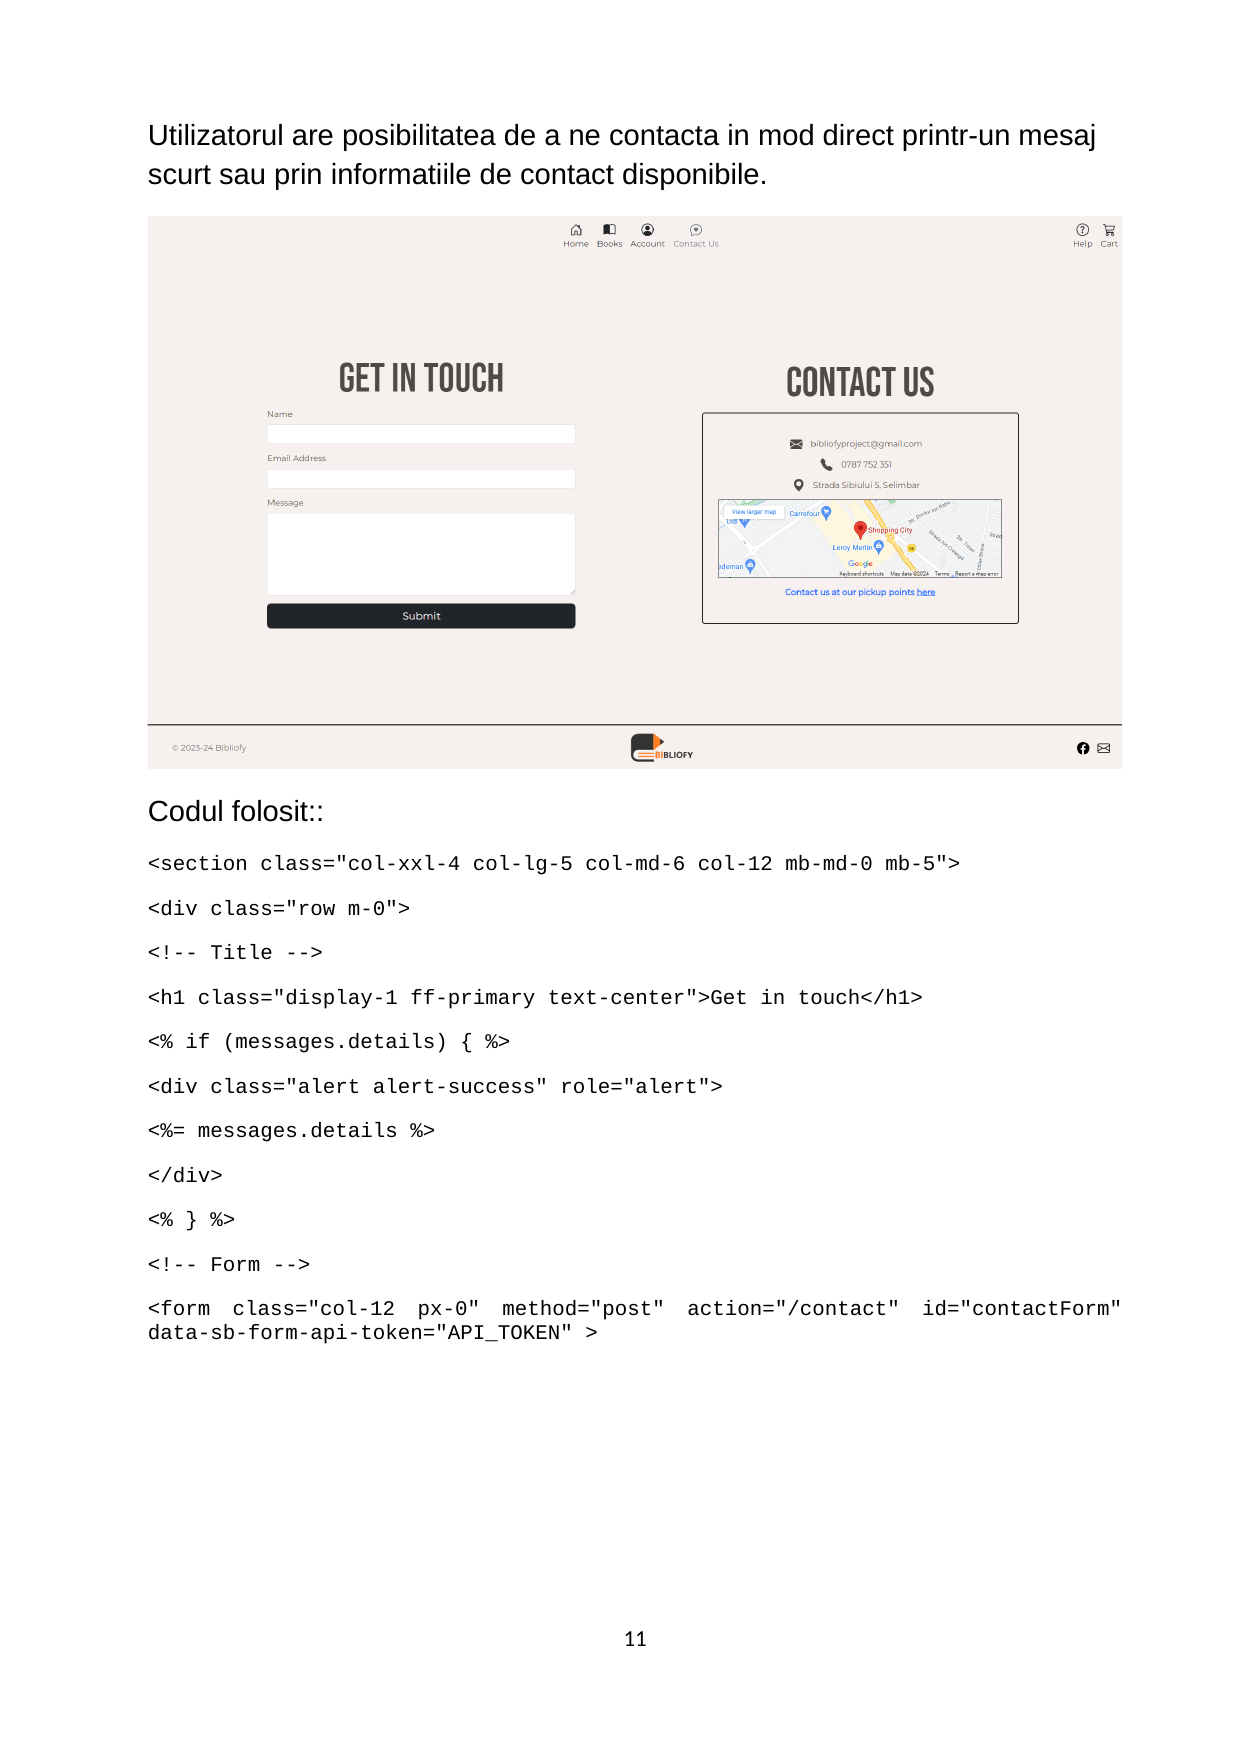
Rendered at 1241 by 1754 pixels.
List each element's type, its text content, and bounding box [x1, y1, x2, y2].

picture [147, 216, 1123, 769]
text Codul folosit:: [148, 794, 1122, 827]
text <!-- Title --> [148, 942, 1122, 966]
text <section class="col-xxl-4 col-lg-5 col-md-6 col-12 mb-md-0 mb-5"> [148, 853, 1122, 877]
text <form class="col-12 px-0" method="post" action="/contact" id="contactForm" data-sb-form-api-token="API_TOKEN" > [148, 1298, 1122, 1345]
text Utilizatorul are posibilitatea de a ne contacta in mod direct printr-un mesaj scurt sau prin informatiile de contact disponibile. [148, 118, 1122, 190]
text <% } %> [148, 1209, 1122, 1233]
text </div> [148, 1165, 1122, 1188]
text <% if (messages.details) { %> [148, 1031, 1122, 1055]
text <h1 class="display-1 ff-primary text-center">Get in touch</h1> [148, 987, 1122, 1010]
text <%= messages.details %> [148, 1120, 1122, 1144]
text <div class="alert alert-success" role="alert"> [148, 1076, 1122, 1099]
text <!-- Form --> [148, 1254, 1122, 1277]
text <div class="row m-0"> [148, 898, 1122, 921]
